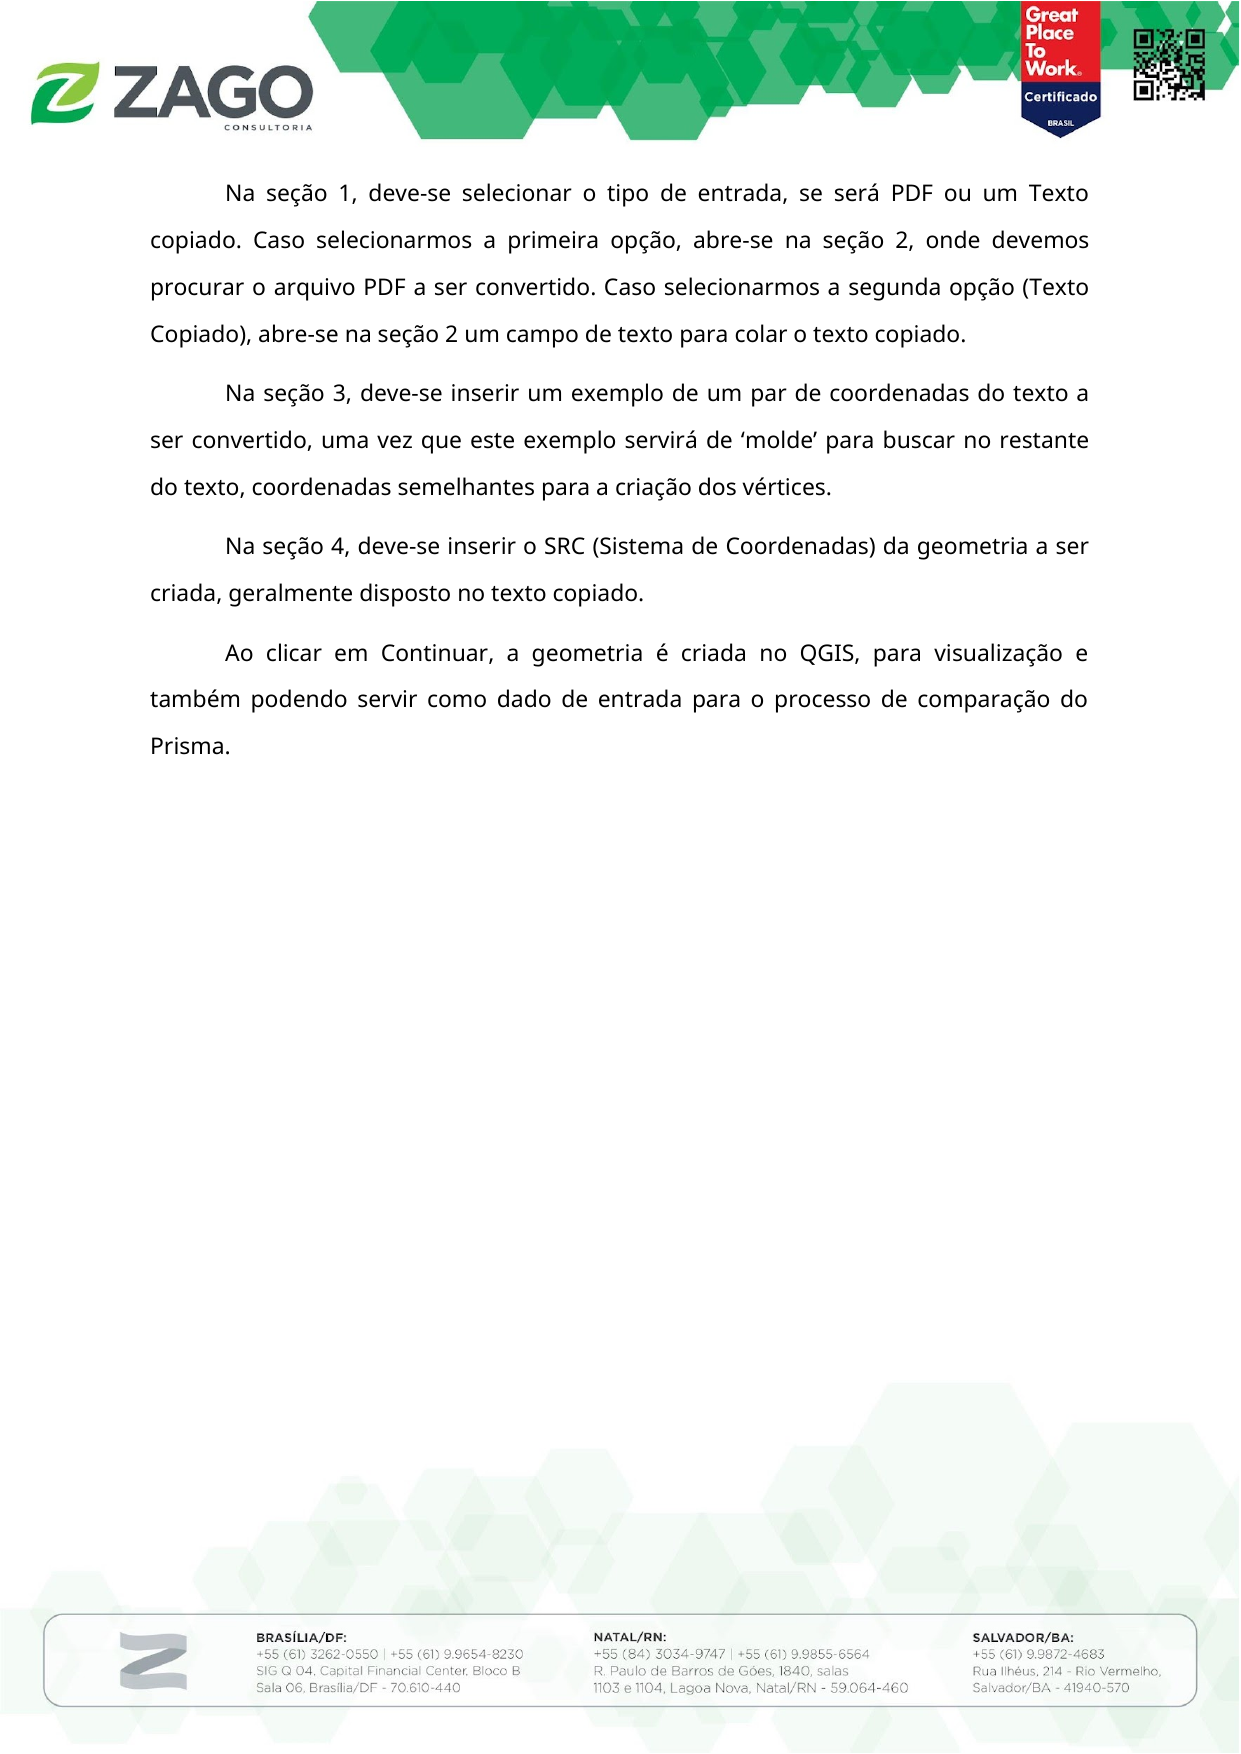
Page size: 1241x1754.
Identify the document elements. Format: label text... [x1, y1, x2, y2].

picture [0, 1, 1240, 1753]
text Ao clicar em Continuar, a geometria é criada no QGIS, para visualização e também podendo servir como dado de entrada para o processo de comparação do Prisma. [150, 636, 1090, 761]
text Na seção 4, deve-se inserir o SRC (Sistema de Coordenadas) da geometria a ser criada, geralmente disposto no texto copiado. [150, 530, 1090, 608]
text Na seção 3, deve-se inserir um exemplo de um par de coordenadas do texto a ser convertido, uma vez que este exemplo servirá de ‘molde’ para buscar no restante do texto, coordenadas semelhantes para a criação dos vértices. [150, 377, 1090, 502]
text Na seção 1, deve-se selecionar o tipo de entrada, se será PDF ou um Texto copiado. Caso selecionarmos a primeira opção, abre-se na seção 2, onde devemos procurar o arquivo PDF a ser convertido. Caso selecionarmos a segunda opção (Texto Copiado), abre-se na seção 2 um campo de texto para colar o texto copiado. [150, 177, 1090, 349]
